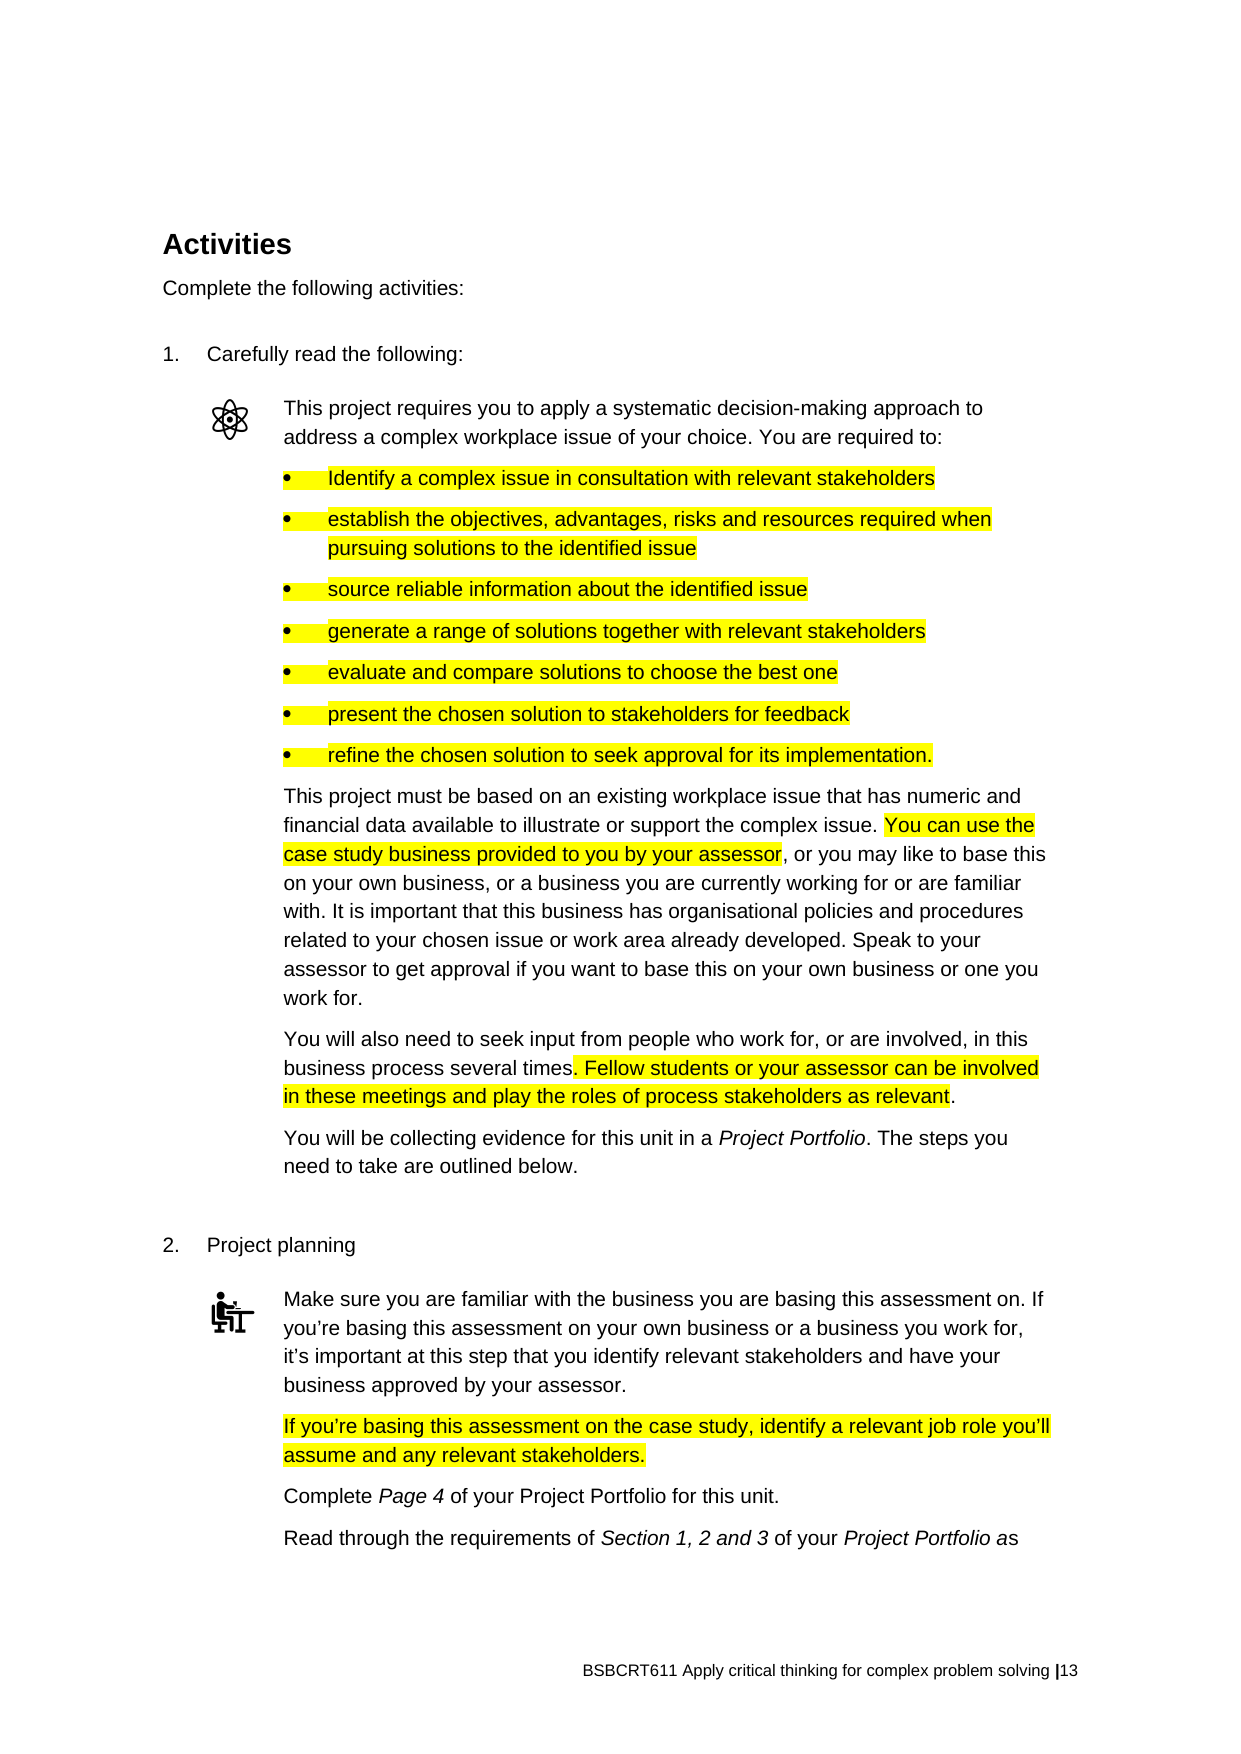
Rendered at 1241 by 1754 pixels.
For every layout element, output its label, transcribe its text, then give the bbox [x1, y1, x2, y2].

text Project planning [162, 1233, 1078, 1257]
picture [206, 395, 254, 444]
table_header [195, 1274, 272, 1549]
picture [206, 1286, 260, 1340]
subtitle Activities [162, 227, 1078, 261]
table_header [195, 383, 272, 1195]
text Complete the following activities: [162, 276, 1078, 300]
list Carefully read the following: [162, 342, 1078, 366]
table_header This project requires you to apply a systematic decision-making approach to address a complex workplace issue of your choice. You are required to: Identify a complex issue in consultation with relevant stakeholders establish the objectives, advantages, risks and resources required when pursuing solutions to the identified issue source reliable information about the identified issue generate a range of solutions together with relevant stakeholders evaluate and compare solutions to choose the best one present the chosen solution to stakeholders for feedback refine the chosen solution to seek approval for its implementation. This project must be based on an existing workplace issue that has numeric and financial data available to illustrate or support the complex issue. You can use the case study business provided to you by your assessor, or you may like to base this on your own business, or a business you are currently working for or are familiar with. It is important that this business has organisational policies and procedures related to your chosen issue or work area already developed. Speak to your assessor to get approval if you want to base this on your own business or one you work for. You will also need to seek input from people who work for, or are involved, in this business process several times. Fellow students or your assessor can be involved in these meetings and play the roles of process stakeholders as relevant. You will be collecting evidence for this unit in a Project Portfolio. The steps you need to take are outlined below. [272, 383, 1066, 1195]
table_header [272, 1274, 1067, 1549]
